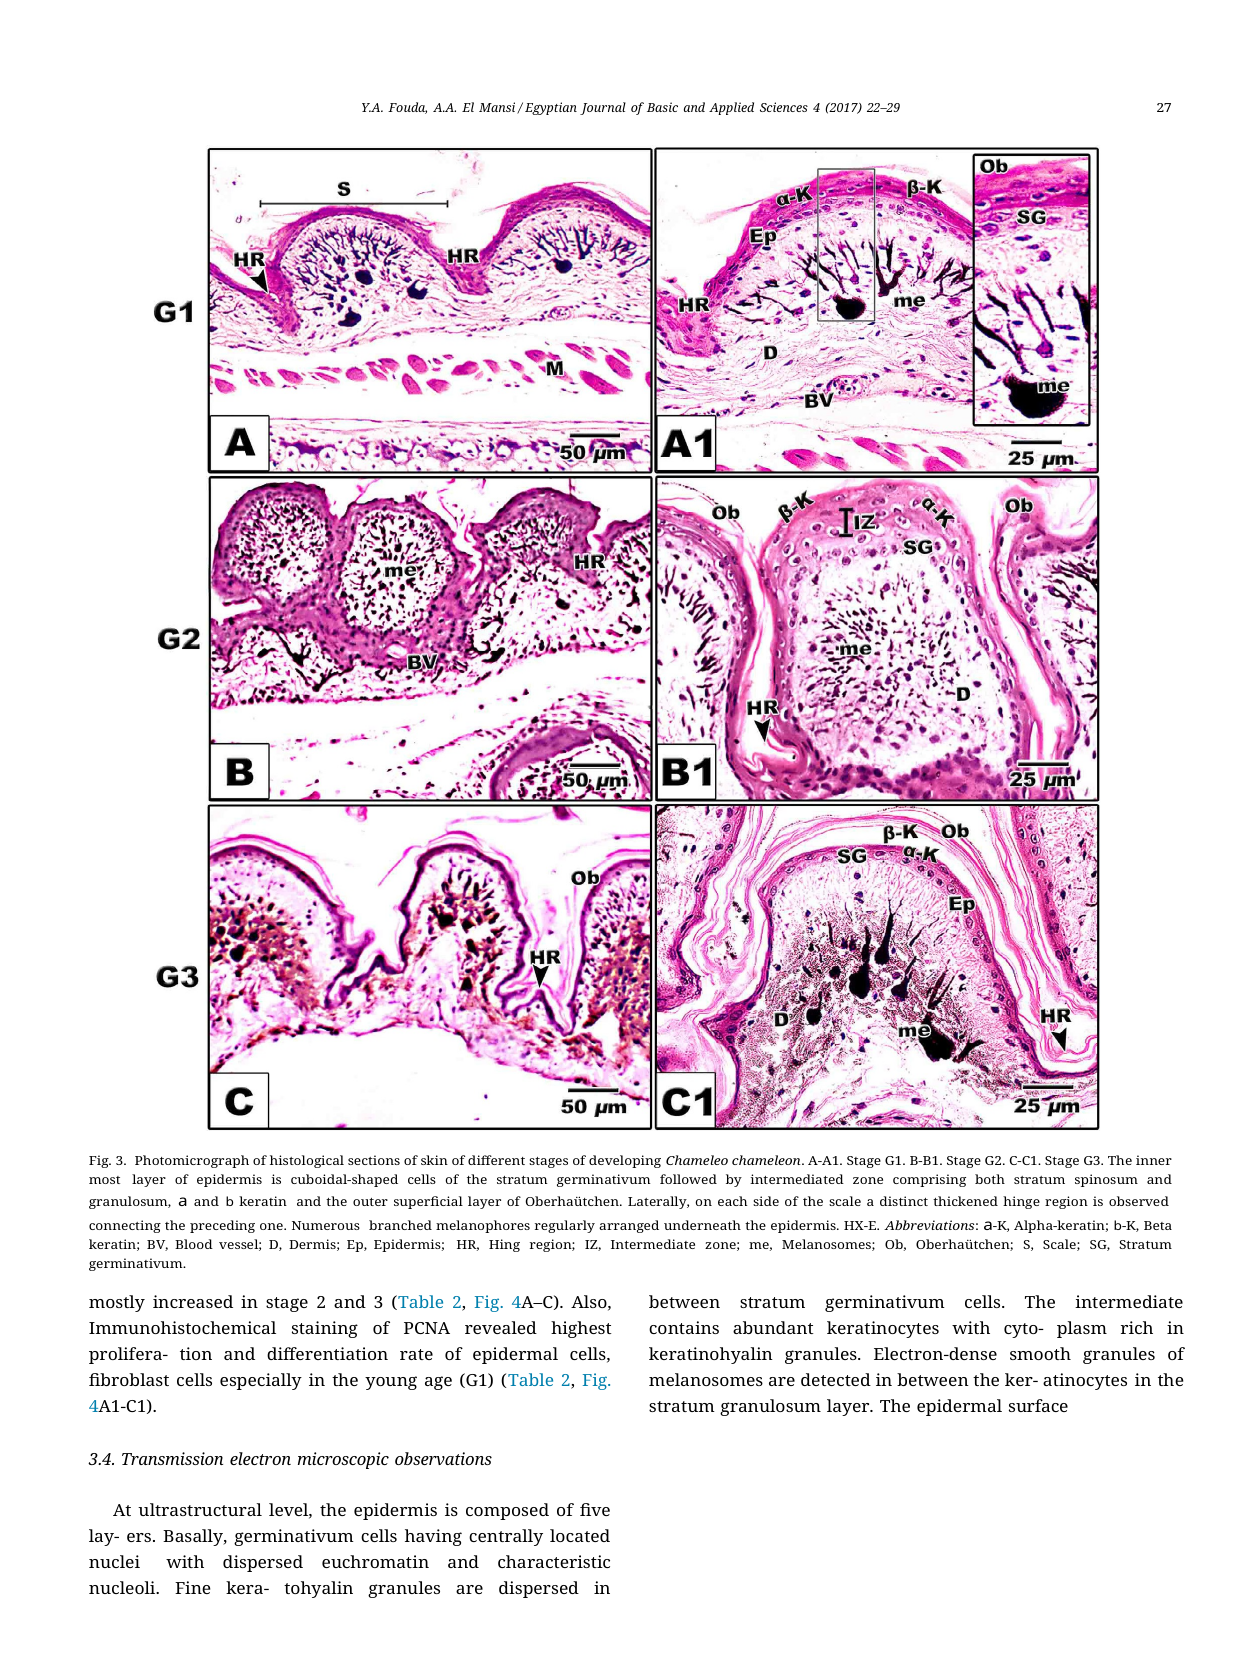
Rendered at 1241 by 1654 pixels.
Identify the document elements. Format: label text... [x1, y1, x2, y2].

picture [597, 1382, 604, 1390]
text At ultrastructural level, the epidermis is composed of five lay- ers. Basally, germinativum cells having centrally located nuclei with dispersed euchromatin and characteristic nucleoli. Fine kera- tohyalin granules are dispersed in between stratum germinativum cells. The intermediate contains abundant keratinocytes with cyto- plasm rich in keratinohyalin granules. Electron-dense smooth granules of melanosomes are detected in between the ker- atinocytes in the stratum granulosum layer. The epidermal surface [649, 1291, 1184, 1418]
text Fig. 3. Photomicrograph of histological sections of skin of different stages of developing Chameleo chameleon. A-A1. Stage G1. B-B1. Stage G2. C-C1. Stage G3. The inner most layer of epidermis is cuboidal-shaped cells of the stratum germinativum followed by intermediated zone comprising both stratum spinosum and granulosum, a and b keratin and the outer superficial layer of Oberhaütchen. Laterally, on each side of the scale a distinct thickened hinge region is observed connecting the preceding one. Numerous branched melanophores regularly arranged underneath the epidermis. HX-E. Abbreviations: a-K, Alpha-keratin; b-K, Beta keratin; BV, Blood vessel; D, Dermis; Ep, Epidermis; HR, Hing region; IZ, Intermediate zone; me, Melanosomes; Ob, Oberhaütchen; S, Scale; SG, Stratum germinativum. [88, 1152, 1172, 1272]
text At ultrastructural level, the epidermis is composed of five lay- ers. Basally, germinativum cells having centrally located nuclei with dispersed euchromatin and characteristic nucleoli. Fine kera- tohyalin granules are dispersed in between stratum germinativum cells. The intermediate contains abundant keratinocytes with cyto- plasm rich in keratinohyalin granules. Electron-dense smooth granules of melanosomes are detected in between the ker- atinocytes in the stratum granulosum layer. The epidermal surface [88, 1498, 612, 1599]
picture [88, 1400, 94, 1409]
picture [153, 145, 1101, 1131]
picture [511, 1296, 518, 1305]
list Transmission electron microscopic observations [89, 1447, 612, 1470]
text mostly increased in stage 2 and 3 (Table 2, Fig. 4A–C). Also, Immunohistochemical staining of PCNA revealed highest prolifera- tion and differentiation rate of epidermal cells, fibroblast cells especially in the young age (G1) (Table 2, Fig. 4A1-C1). [88, 1291, 612, 1418]
